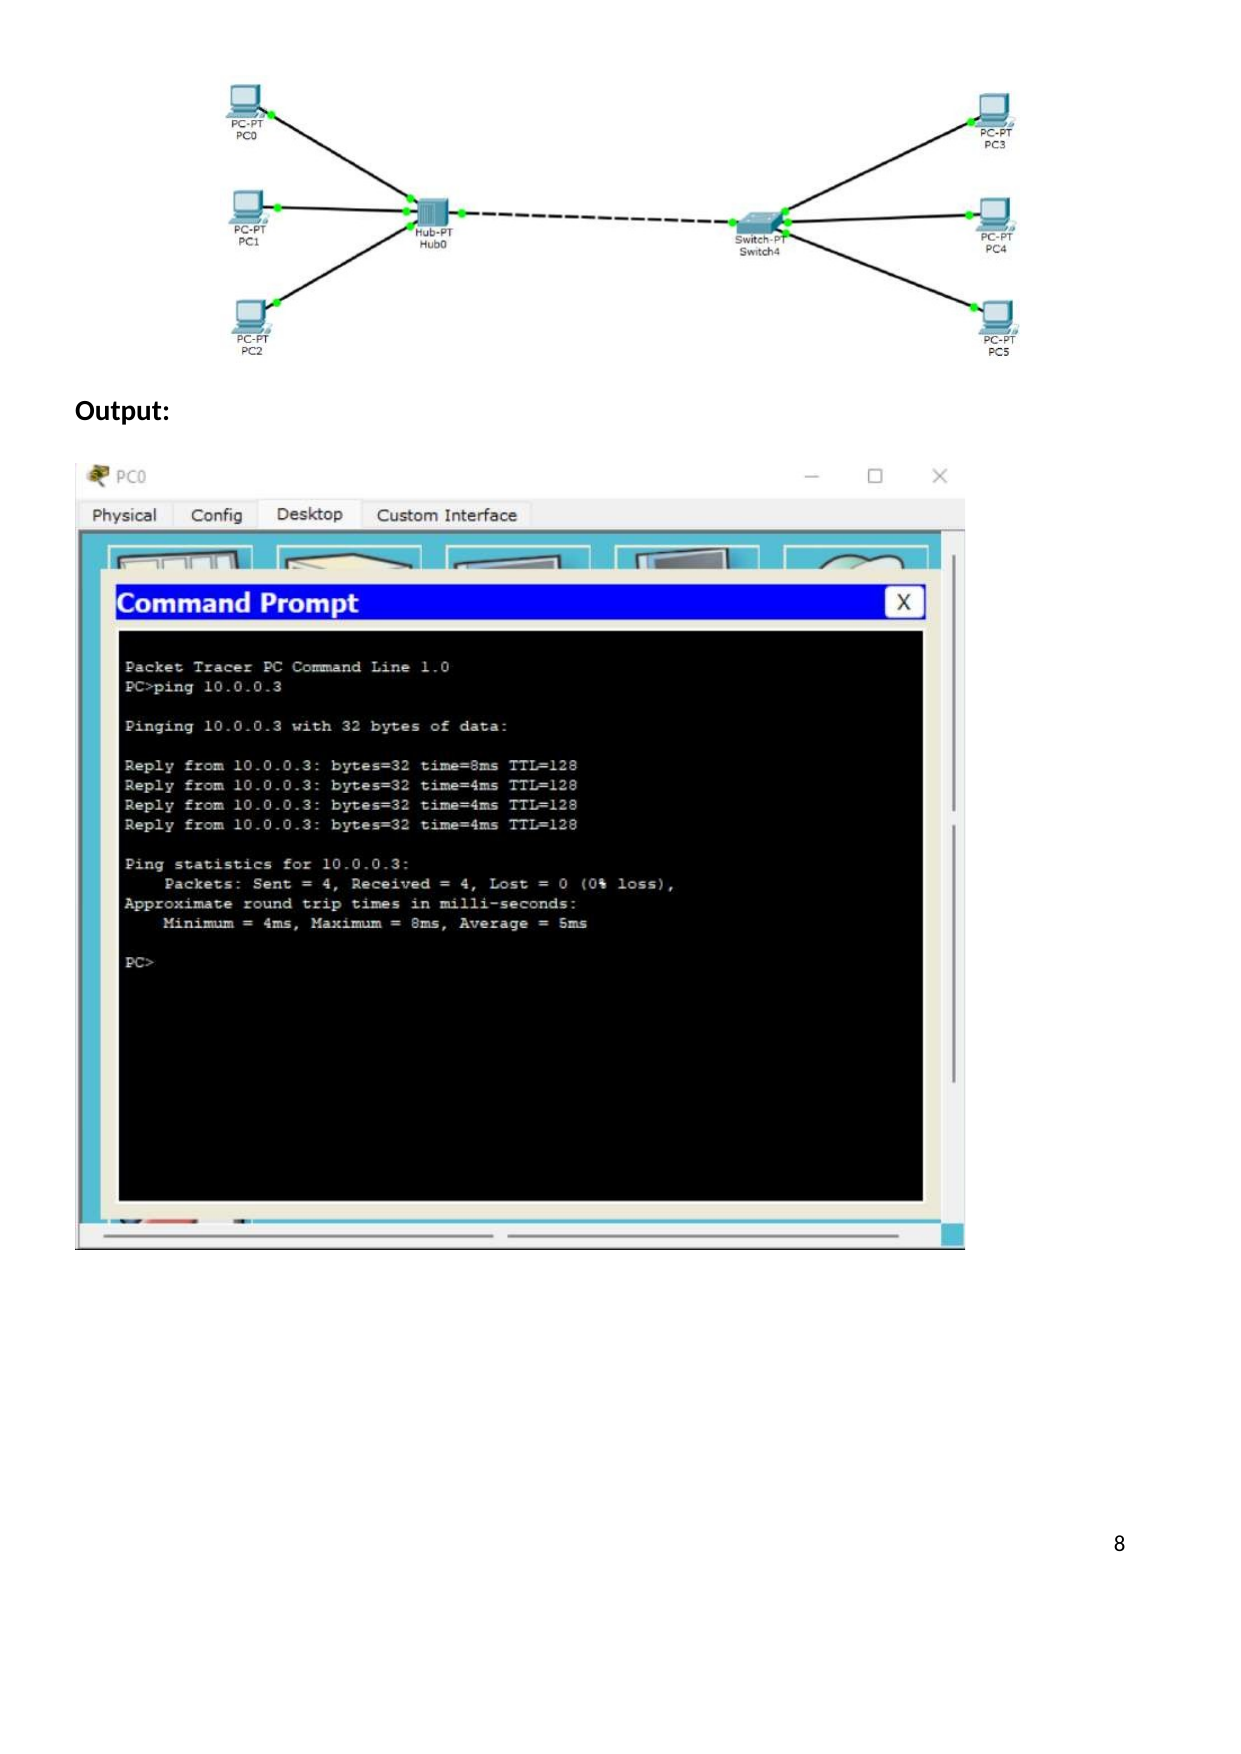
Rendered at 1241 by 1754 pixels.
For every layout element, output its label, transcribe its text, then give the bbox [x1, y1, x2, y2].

text Output: [75, 392, 1165, 428]
picture [219, 75, 1021, 364]
picture [75, 463, 966, 1250]
